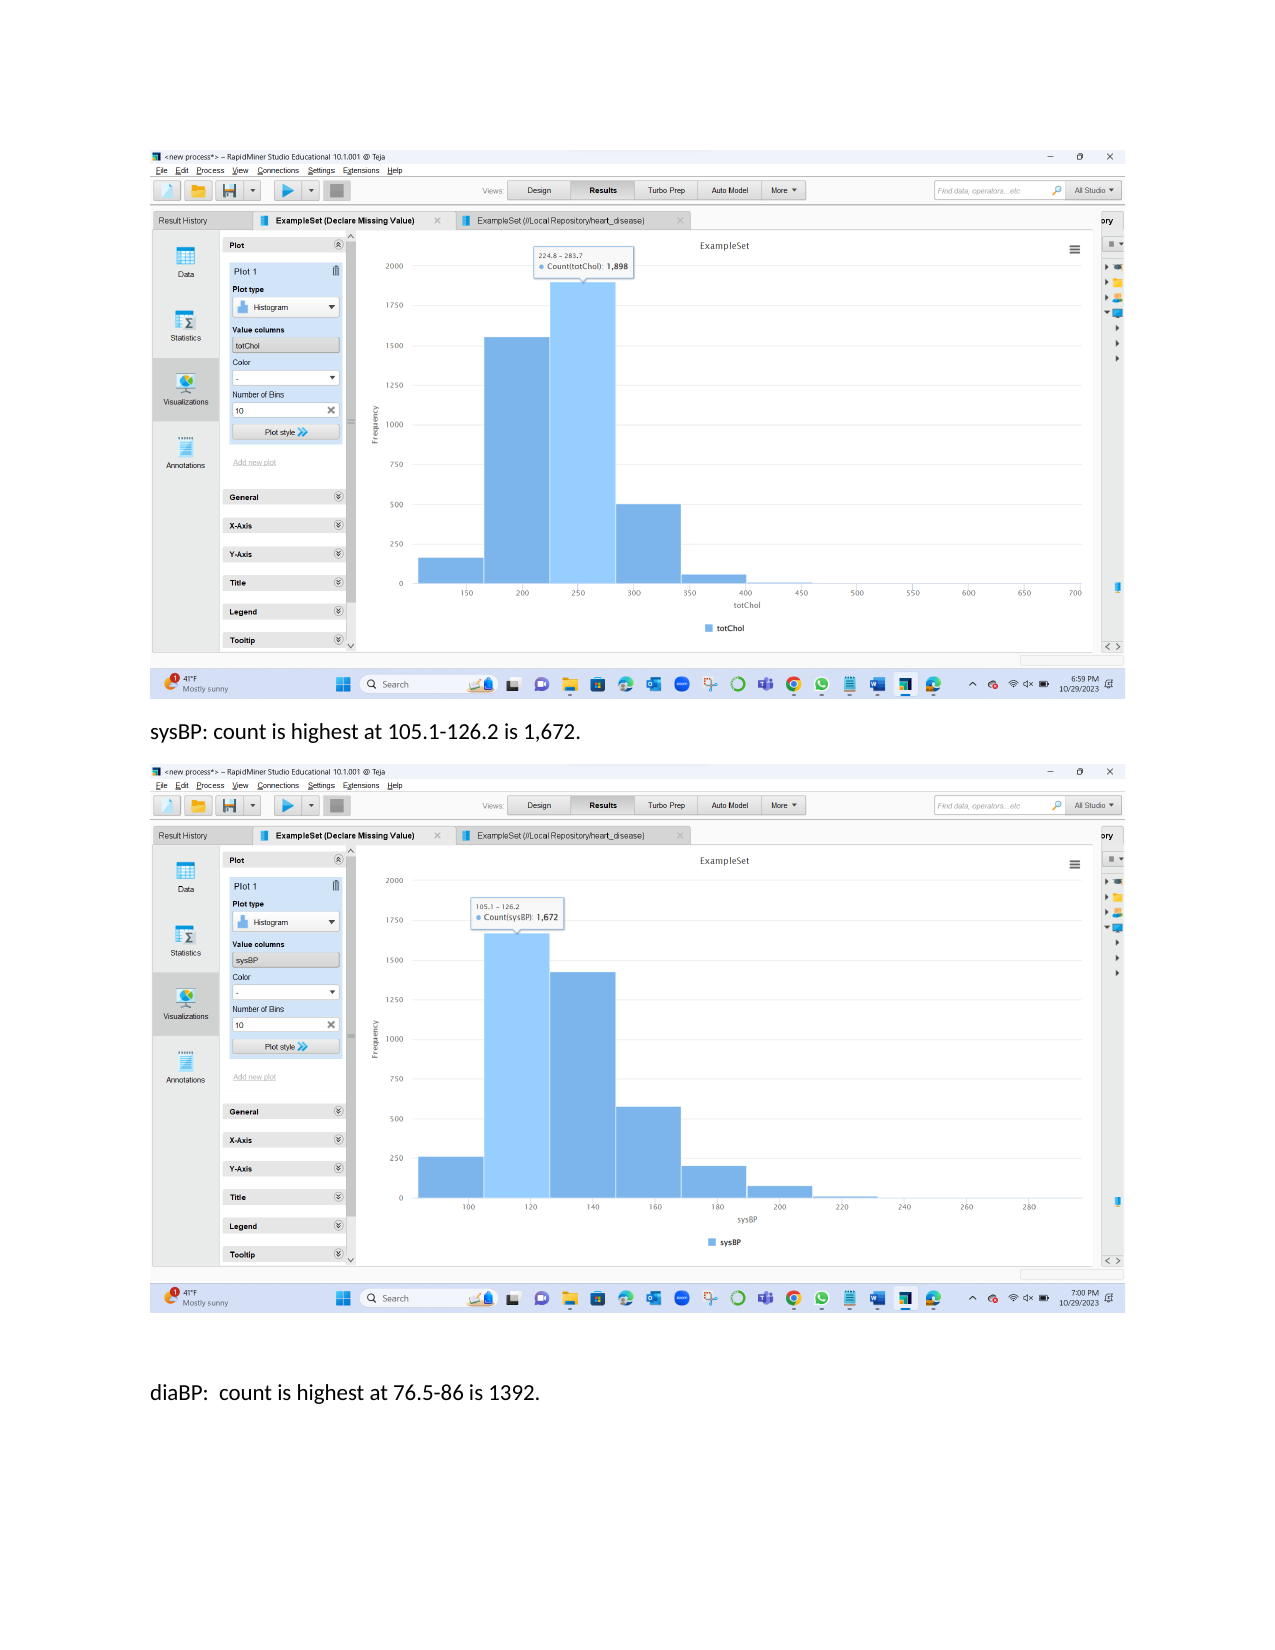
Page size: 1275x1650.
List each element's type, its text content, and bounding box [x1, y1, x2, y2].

picture [150, 764, 1125, 1313]
picture [150, 150, 1125, 699]
text diaBP: count is highest at 76.5-86 is 1392. [150, 1378, 1125, 1406]
text sysBP: count is highest at 105.1-126.2 is 1,672. [150, 717, 1125, 745]
